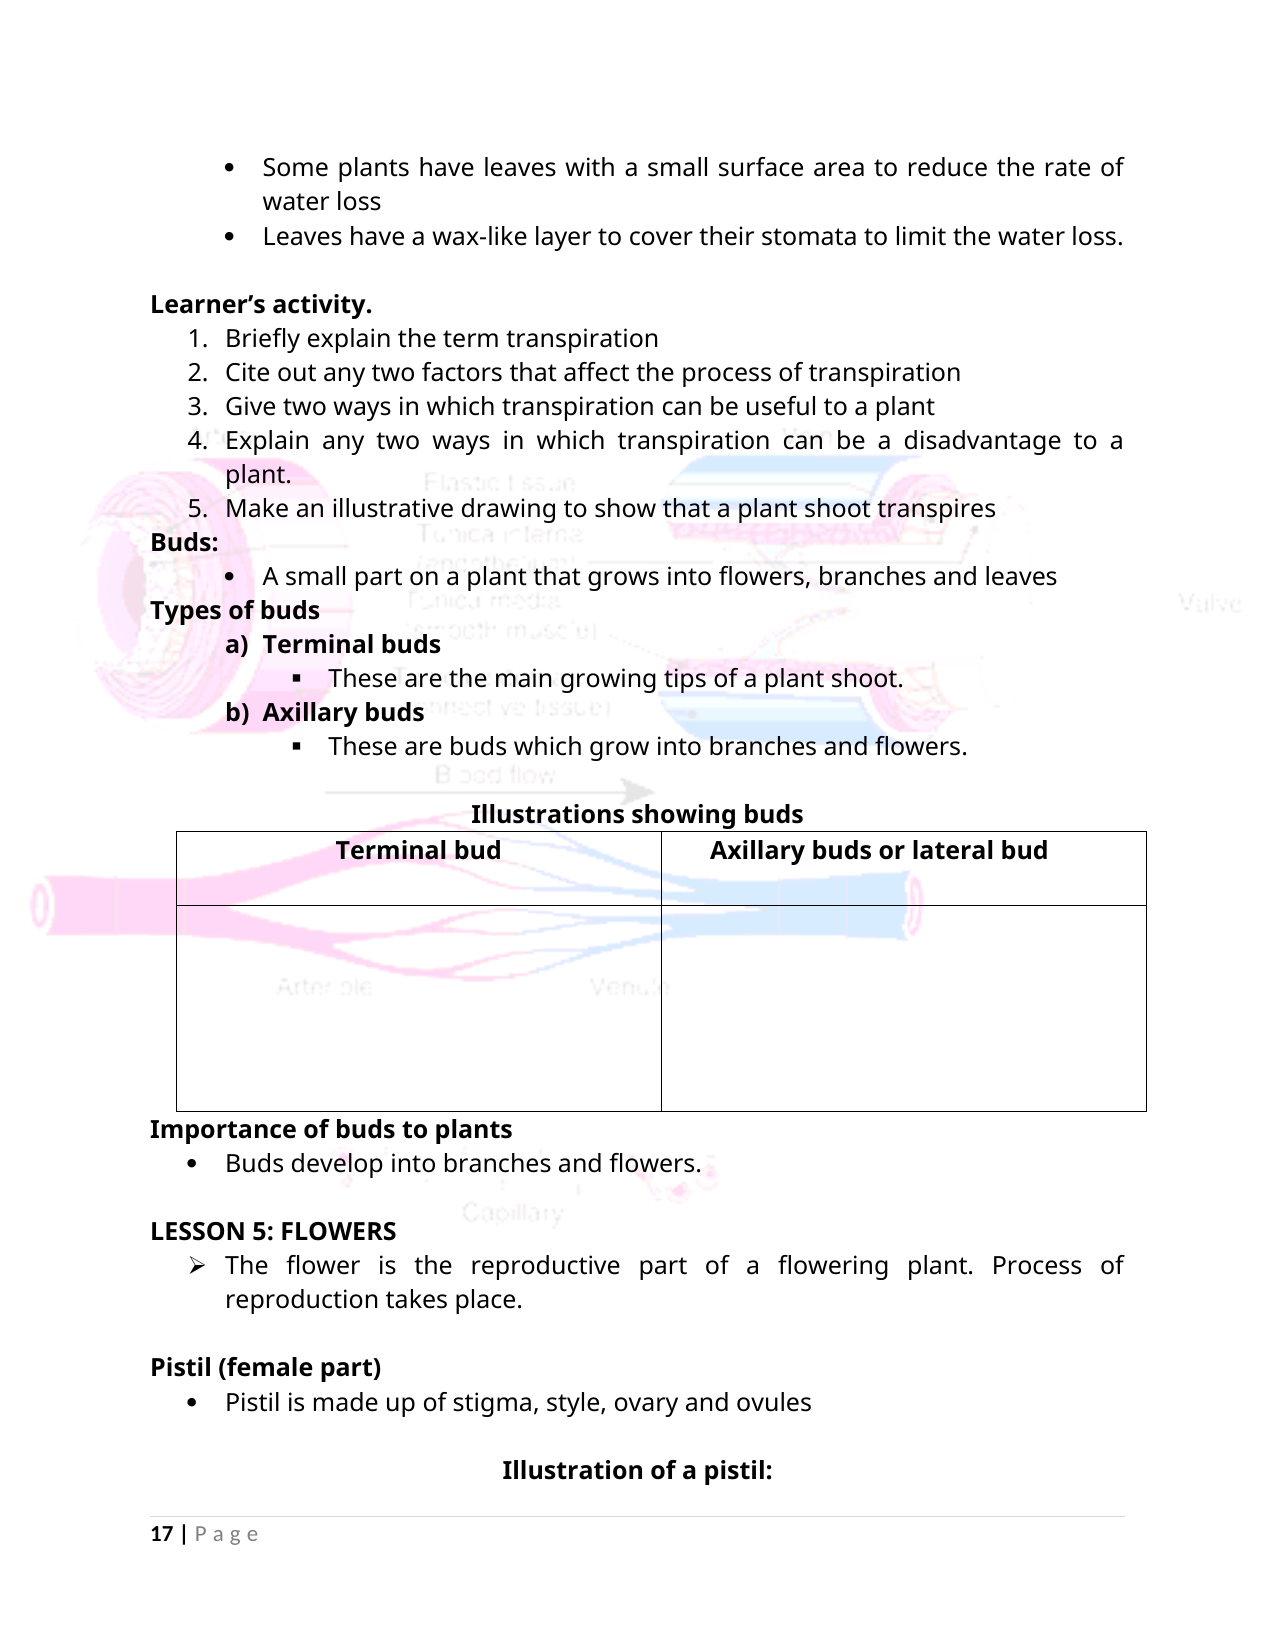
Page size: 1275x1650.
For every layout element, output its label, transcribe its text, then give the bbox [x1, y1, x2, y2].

list Cite out any two factors that affect the process of transpiration [187, 354, 1125, 388]
text LESSON 5: FLOWERS [150, 1214, 1125, 1248]
list These are the main growing tips of a plant shoot. [291, 661, 1125, 695]
text Pistil (female part) [150, 1350, 1125, 1384]
text Illustrations showing buds [150, 797, 1125, 831]
list The flower is the reproductive part of a flowering plant. Process of reproduction takes place. [187, 1248, 1125, 1316]
list Make an illustrative drawing to show that a plant shoot transpires [187, 491, 1125, 525]
list Pistil is made up of stigma, style, ovary and ovules [187, 1384, 1125, 1418]
text Importance of buds to plants [150, 1112, 1125, 1146]
list Leaves have a wax-like layer to cover their stomata to limit the water loss. [225, 218, 1125, 252]
text Learner’s activity. [150, 286, 1125, 320]
list Some plants have leaves with a small surface area to reduce the rate of water loss [225, 150, 1125, 218]
list A small part on a plant that grows into flowers, branches and leaves [225, 559, 1125, 593]
table_header Axillary buds or lateral bud [662, 832, 1146, 905]
text Buds: [150, 525, 1125, 559]
list Explain any two ways in which transpiration can be a disadvantage to a plant. [187, 422, 1125, 491]
list Terminal buds [225, 627, 1125, 661]
text Types of buds [150, 593, 1125, 627]
list Briefly explain the term transpiration [187, 320, 1125, 354]
list Buds develop into branches and flowers. [187, 1146, 1125, 1180]
table_cell [662, 906, 1146, 1111]
table_cell [177, 906, 661, 1111]
list These are buds which grow into branches and flowers. [291, 729, 1125, 763]
table_header Terminal bud [177, 832, 661, 905]
list Give two ways in which transpiration can be useful to a plant [187, 388, 1125, 422]
list Axillary buds [225, 695, 1125, 729]
text Illustration of a pistil: [150, 1452, 1125, 1486]
